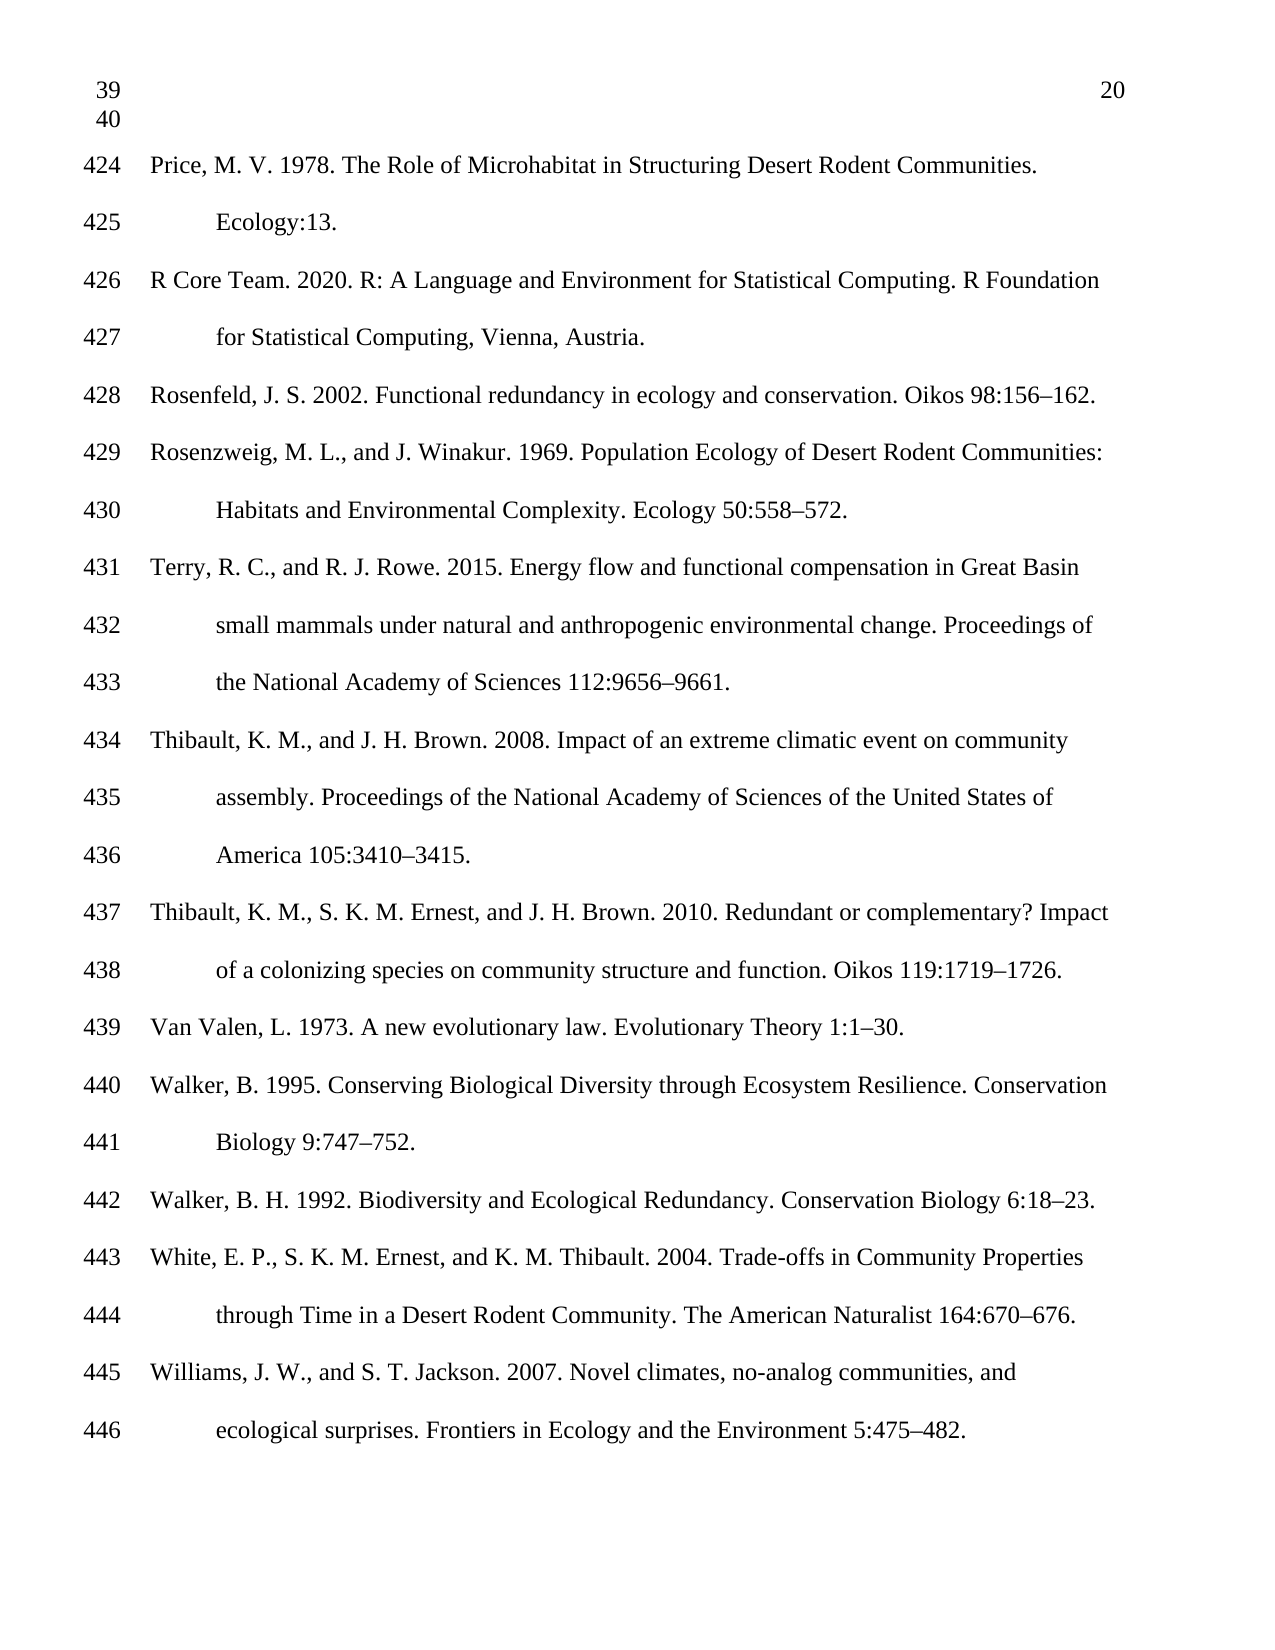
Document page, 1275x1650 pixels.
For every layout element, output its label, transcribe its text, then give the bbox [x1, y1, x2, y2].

text Walker, B. H. 1992. Biodiversity and Ecological Redundancy. Conservation Biology 6:18–23. [150, 1185, 1125, 1214]
text Thibault, K. M., S. K. M. Ernest, and J. H. Brown. 2010. Redundant or complementary? Impact of a colonizing species on community structure and function. Oikos 119:1719–1726. [150, 897, 1125, 984]
text R Core Team. 2020. R: A Language and Environment for Statistical Computing. R Foundation for Statistical Computing, Vienna, Austria. [150, 265, 1125, 351]
text Price, M. V. 1978. The Role of Microhabitat in Structuring Desert Rodent Communities. Ecology:13. [150, 150, 1125, 236]
text Williams, J. W., and S. T. Jackson. 2007. Novel climates, no-analog communities, and ecological surprises. Frontiers in Ecology and the Environment 5:475–482. [150, 1357, 1125, 1444]
text Rosenfeld, J. S. 2002. Functional redundancy in ecology and conservation. Oikos 98:156–162. [150, 380, 1125, 409]
text Terry, R. C., and R. J. Rowe. 2015. Energy flow and functional compensation in Great Basin small mammals under natural and anthropogenic environmental change. Proceedings of the National Academy of Sciences 112:9656–9661. [150, 552, 1125, 696]
text White, E. P., S. K. M. Ernest, and K. M. Thibault. 2004. Trade‐offs in Community Properties through Time in a Desert Rodent Community. The American Naturalist 164:670–676. [150, 1242, 1125, 1329]
text Van Valen, L. 1973. A new evolutionary law. Evolutionary Theory 1:1–30. [150, 1012, 1125, 1041]
text Thibault, K. M., and J. H. Brown. 2008. Impact of an extreme climatic event on community assembly. Proceedings of the National Academy of Sciences of the United States of America 105:3410–3415. [150, 725, 1125, 869]
text Walker, B. 1995. Conserving Biological Diversity through Ecosystem Resilience. Conservation Biology 9:747–752. [150, 1070, 1125, 1156]
text Rosenzweig, M. L., and J. Winakur. 1969. Population Ecology of Desert Rodent Communities: Habitats and Environmental Complexity. Ecology 50:558–572. [150, 437, 1125, 524]
